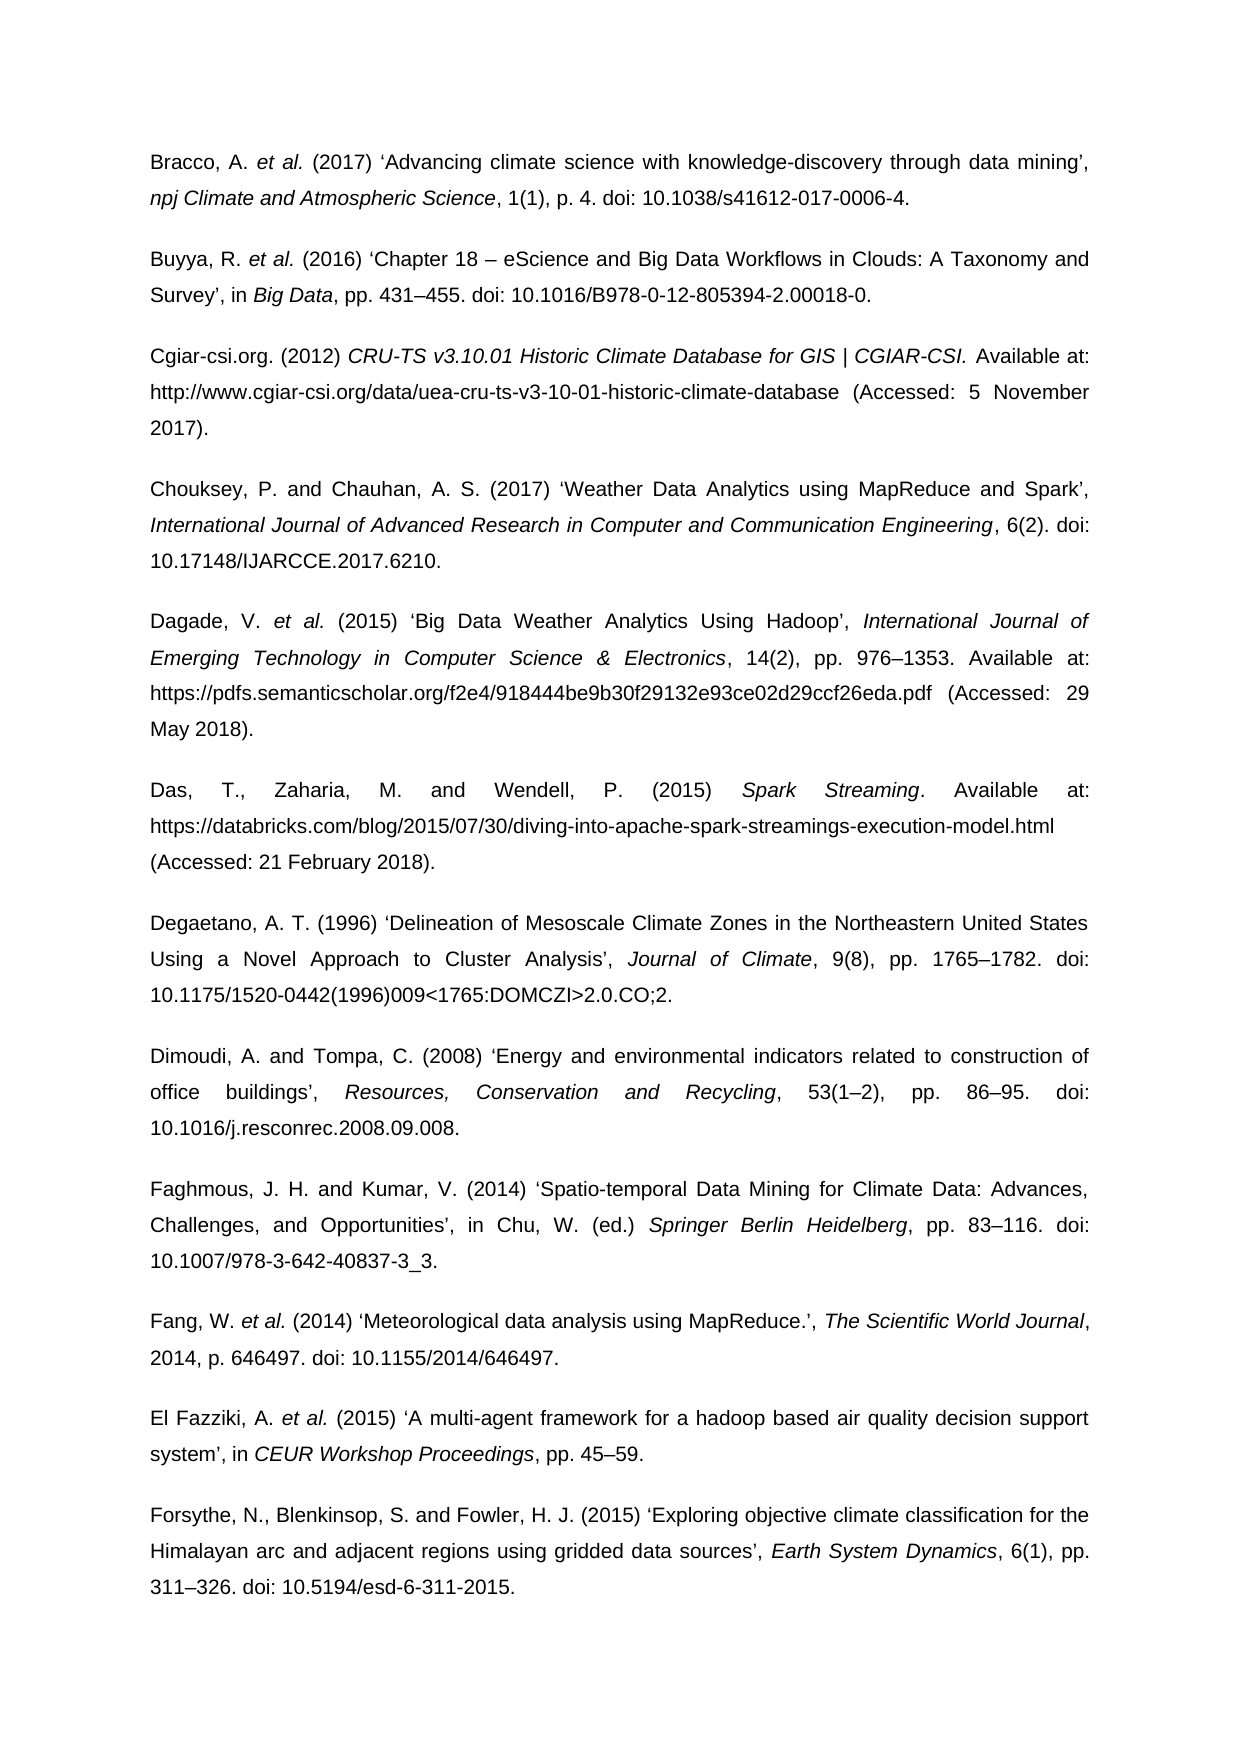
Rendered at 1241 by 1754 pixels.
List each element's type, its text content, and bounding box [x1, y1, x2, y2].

text Degaetano, A. T. (1996) ‘Delineation of Mesoscale Climate Zones in the Northeastern United States Using a Novel Approach to Cluster Analysis’, Journal of Climate, 9(8), pp. 1765–1782. doi: 10.1175/1520-0442(1996)009<1765:DOMCZI>2.0.CO;2. [150, 911, 1090, 1007]
text Bracco, A. et al. (2017) ‘Advancing climate science with knowledge-discovery through data mining’, npj Climate and Atmospheric Science, 1(1), p. 4. doi: 10.1038/s41612-017-0006-4. [150, 150, 1090, 210]
text Buyya, R. et al. (2016) ‘Chapter 18 – eScience and Big Data Workflows in Clouds: A Taxonomy and Survey’, in Big Data, pp. 431–455. doi: 10.1016/B978-0-12-805394-2.00018-0. [150, 247, 1090, 307]
text Dagade, V. et al. (2015) ‘Big Data Weather Analytics Using Hadoop’, International Journal of Emerging Technology in Computer Science & Electronics, 14(2), pp. 976–1353. Available at: https://pdfs.semanticscholar.org/f2e4/918444be9b30f29132e93ce02d29ccf26eda.pdf (Accessed: 29 May 2018). [150, 609, 1090, 741]
text Das, T., Zaharia, M. and Wendell, P. (2015) Spark Streaming. Available at: https://databricks.com/blog/2015/07/30/diving-into-apache-spark-streamings-execution-model.html (Accessed: 21 February 2018). [150, 778, 1090, 874]
text El Fazziki, A. et al. (2015) ‘A multi-agent framework for a hadoop based air quality decision support system’, in CEUR Workshop Proceedings, pp. 45–59. [150, 1406, 1090, 1466]
text Faghmous, J. H. and Kumar, V. (2014) ‘Spatio-temporal Data Mining for Climate Data: Advances, Challenges, and Opportunities’, in Chu, W. (ed.) Springer Berlin Heidelberg, pp. 83–116. doi: 10.1007/978-3-642-40837-3_3. [150, 1177, 1090, 1272]
text Cgiar-csi.org. (2012) CRU-TS v3.10.01 Historic Climate Database for GIS | CGIAR-CSI. Available at: http://www.cgiar-csi.org/data/uea-cru-ts-v3-10-01-historic-climate-database (Accessed: 5 November 2017). [150, 344, 1090, 439]
text Fang, W. et al. (2014) ‘Meteorological data analysis using MapReduce.’, The Scientific World Journal, 2014, p. 646497. doi: 10.1155/2014/646497. [150, 1309, 1090, 1369]
text Dimoudi, A. and Tompa, C. (2008) ‘Energy and environmental indicators related to construction of office buildings’, Resources, Conservation and Recycling, 53(1–2), pp. 86–95. doi: 10.1016/j.resconrec.2008.09.008. [150, 1044, 1090, 1139]
text Chouksey, P. and Chauhan, A. S. (2017) ‘Weather Data Analytics using MapReduce and Spark’, International Journal of Advanced Research in Computer and Communication Engineering, 6(2). doi: 10.17148/IJARCCE.2017.6210. [150, 477, 1090, 572]
text Forsythe, N., Blenkinsop, S. and Fowler, H. J. (2015) ‘Exploring objective climate classification for the Himalayan arc and adjacent regions using gridded data sources’, Earth System Dynamics, 6(1), pp. 311–326. doi: 10.5194/esd-6-311-2015. [150, 1503, 1090, 1599]
